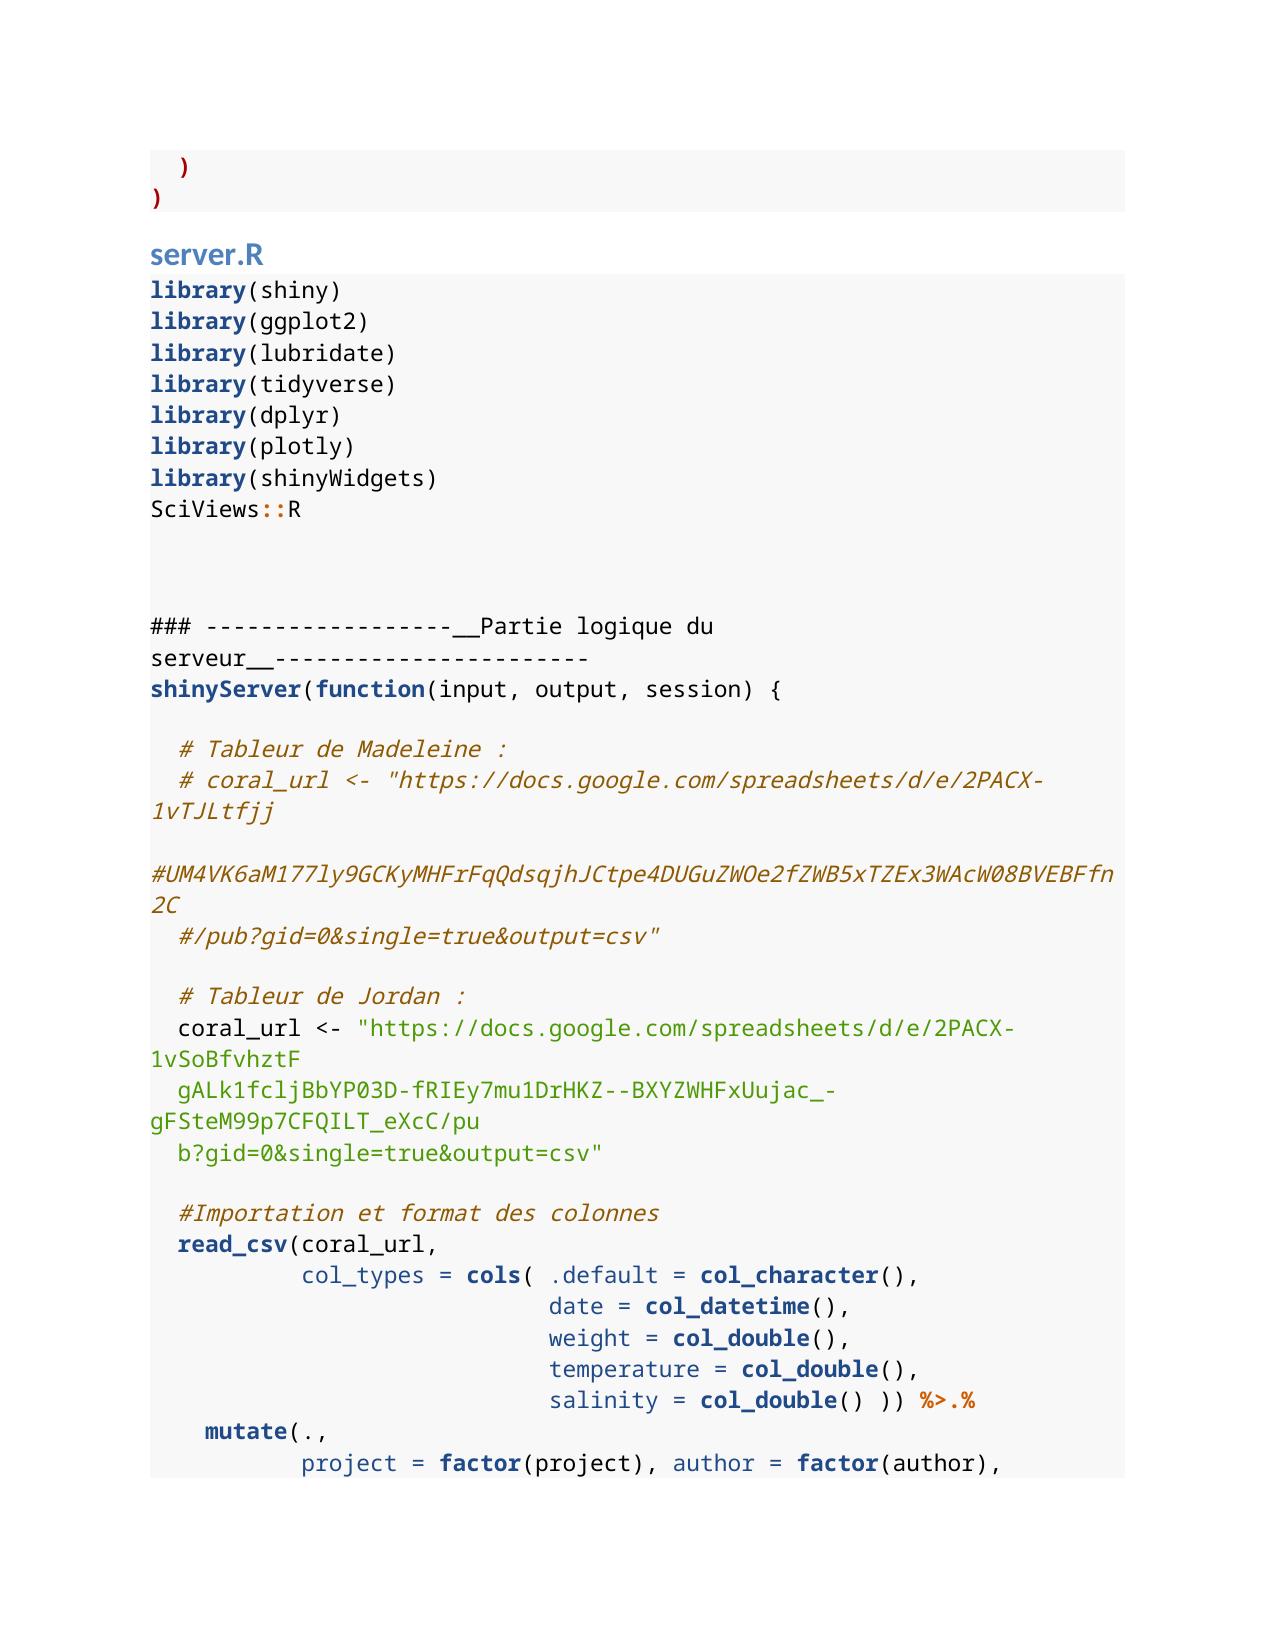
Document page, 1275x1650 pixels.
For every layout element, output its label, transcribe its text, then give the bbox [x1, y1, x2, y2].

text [150, 274, 1125, 1478]
subtitle server.R [150, 233, 1125, 274]
